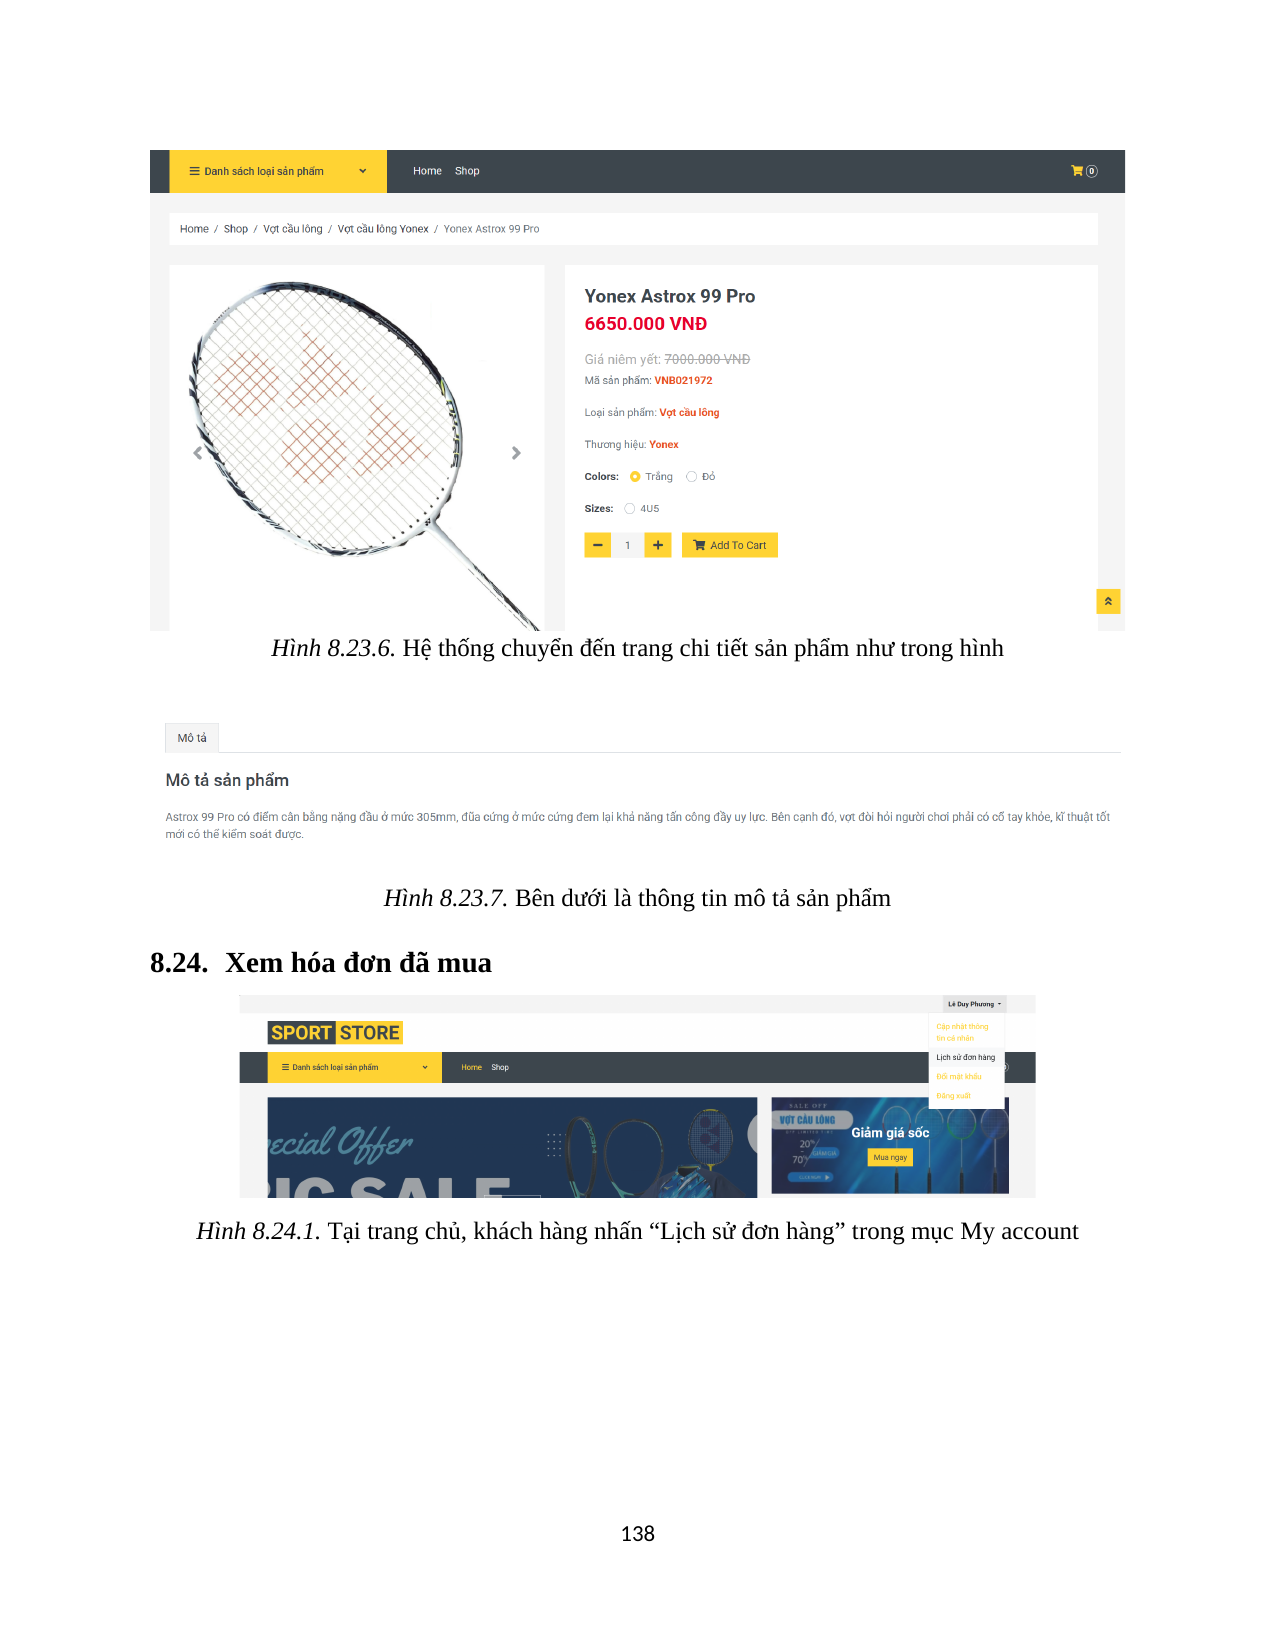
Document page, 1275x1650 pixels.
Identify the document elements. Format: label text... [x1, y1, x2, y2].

text Hình 8.23.6. Hệ thống chuyển đến trang chi tiết sản phẩm như trong hình [150, 633, 1125, 661]
picture [150, 150, 1125, 631]
text Hình 8.23.7. Bên dưới là thông tin mô tả sản phẩm [150, 883, 1125, 912]
picture [239, 995, 1036, 1198]
list Xem hóa đơn đã mua [150, 945, 1125, 979]
text Hình 8.24.1. Tại trang chủ, khách hàng nhấn “Lịch sử đơn hàng” trong mục My account [150, 1216, 1125, 1245]
picture [150, 711, 1125, 865]
